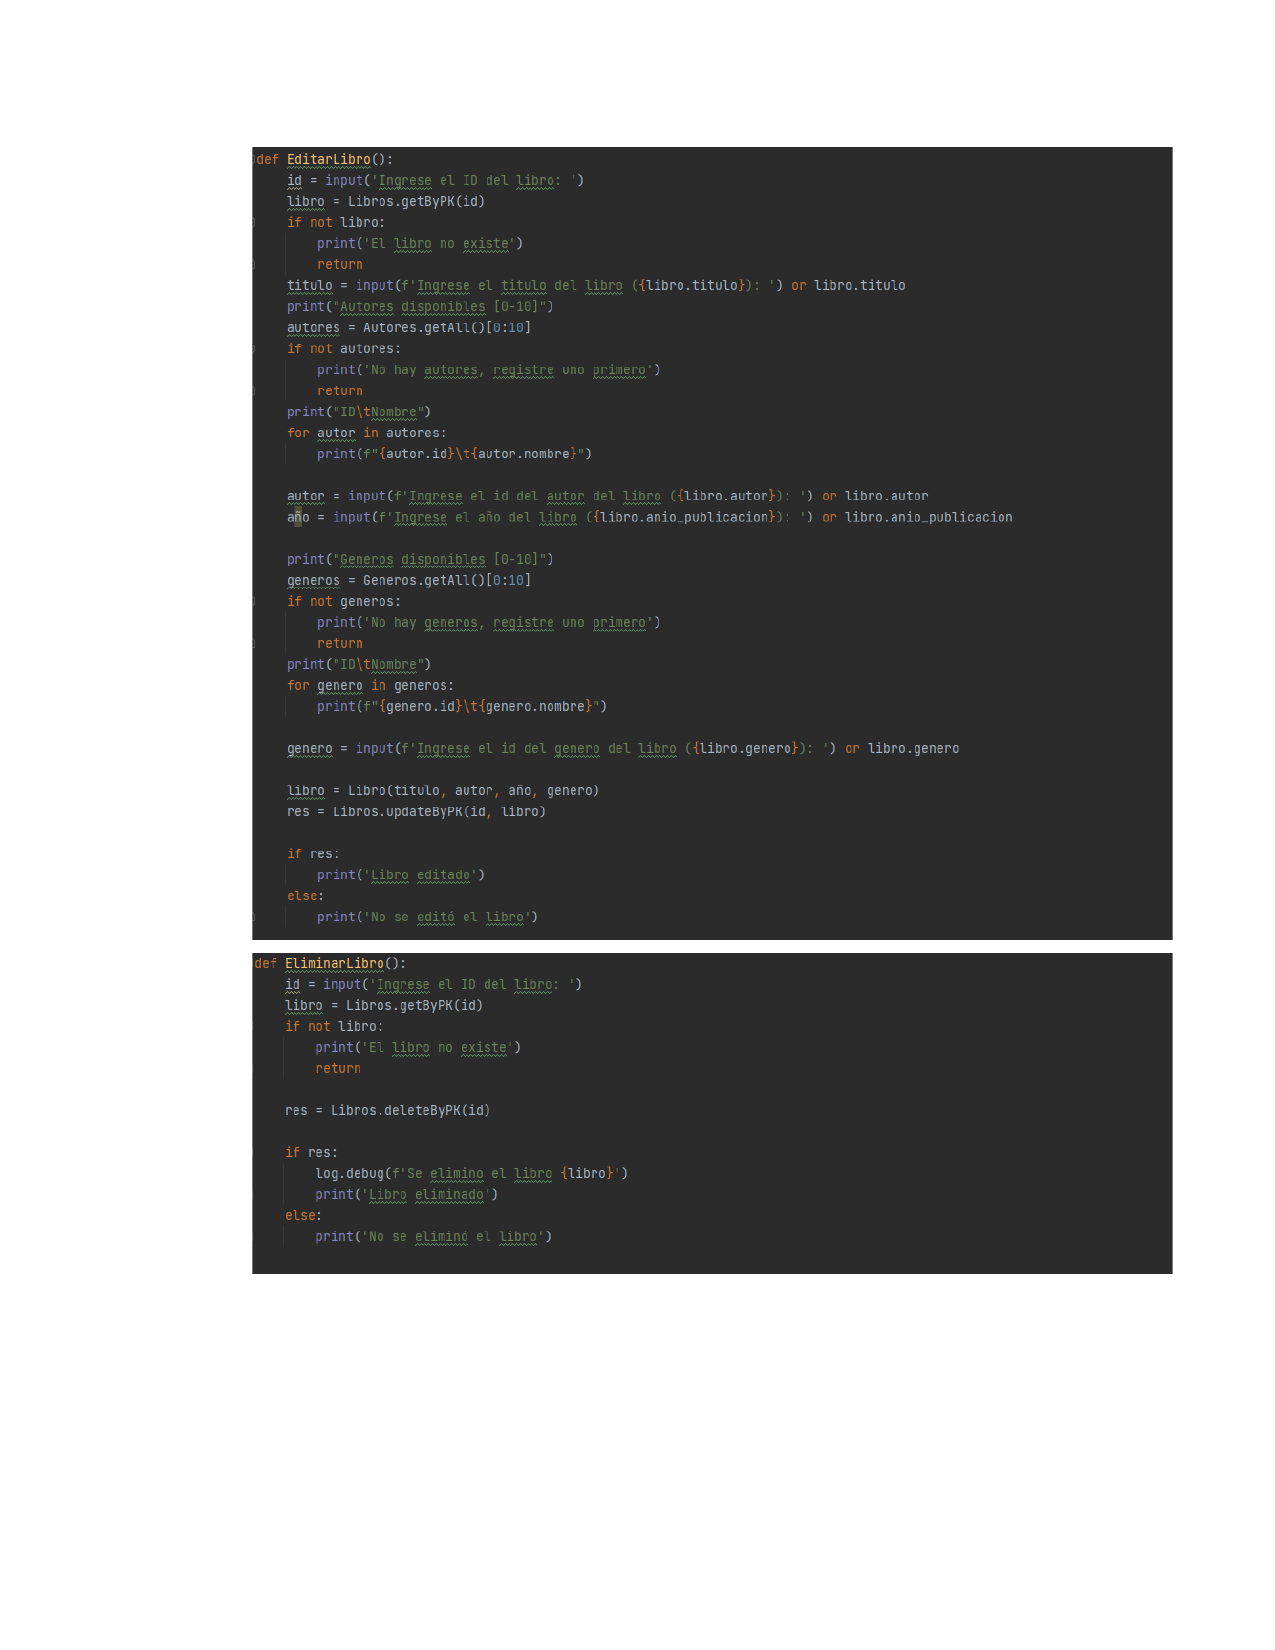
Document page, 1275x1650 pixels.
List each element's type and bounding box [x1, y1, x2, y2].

picture [252, 147, 1173, 940]
picture [252, 953, 1173, 1274]
